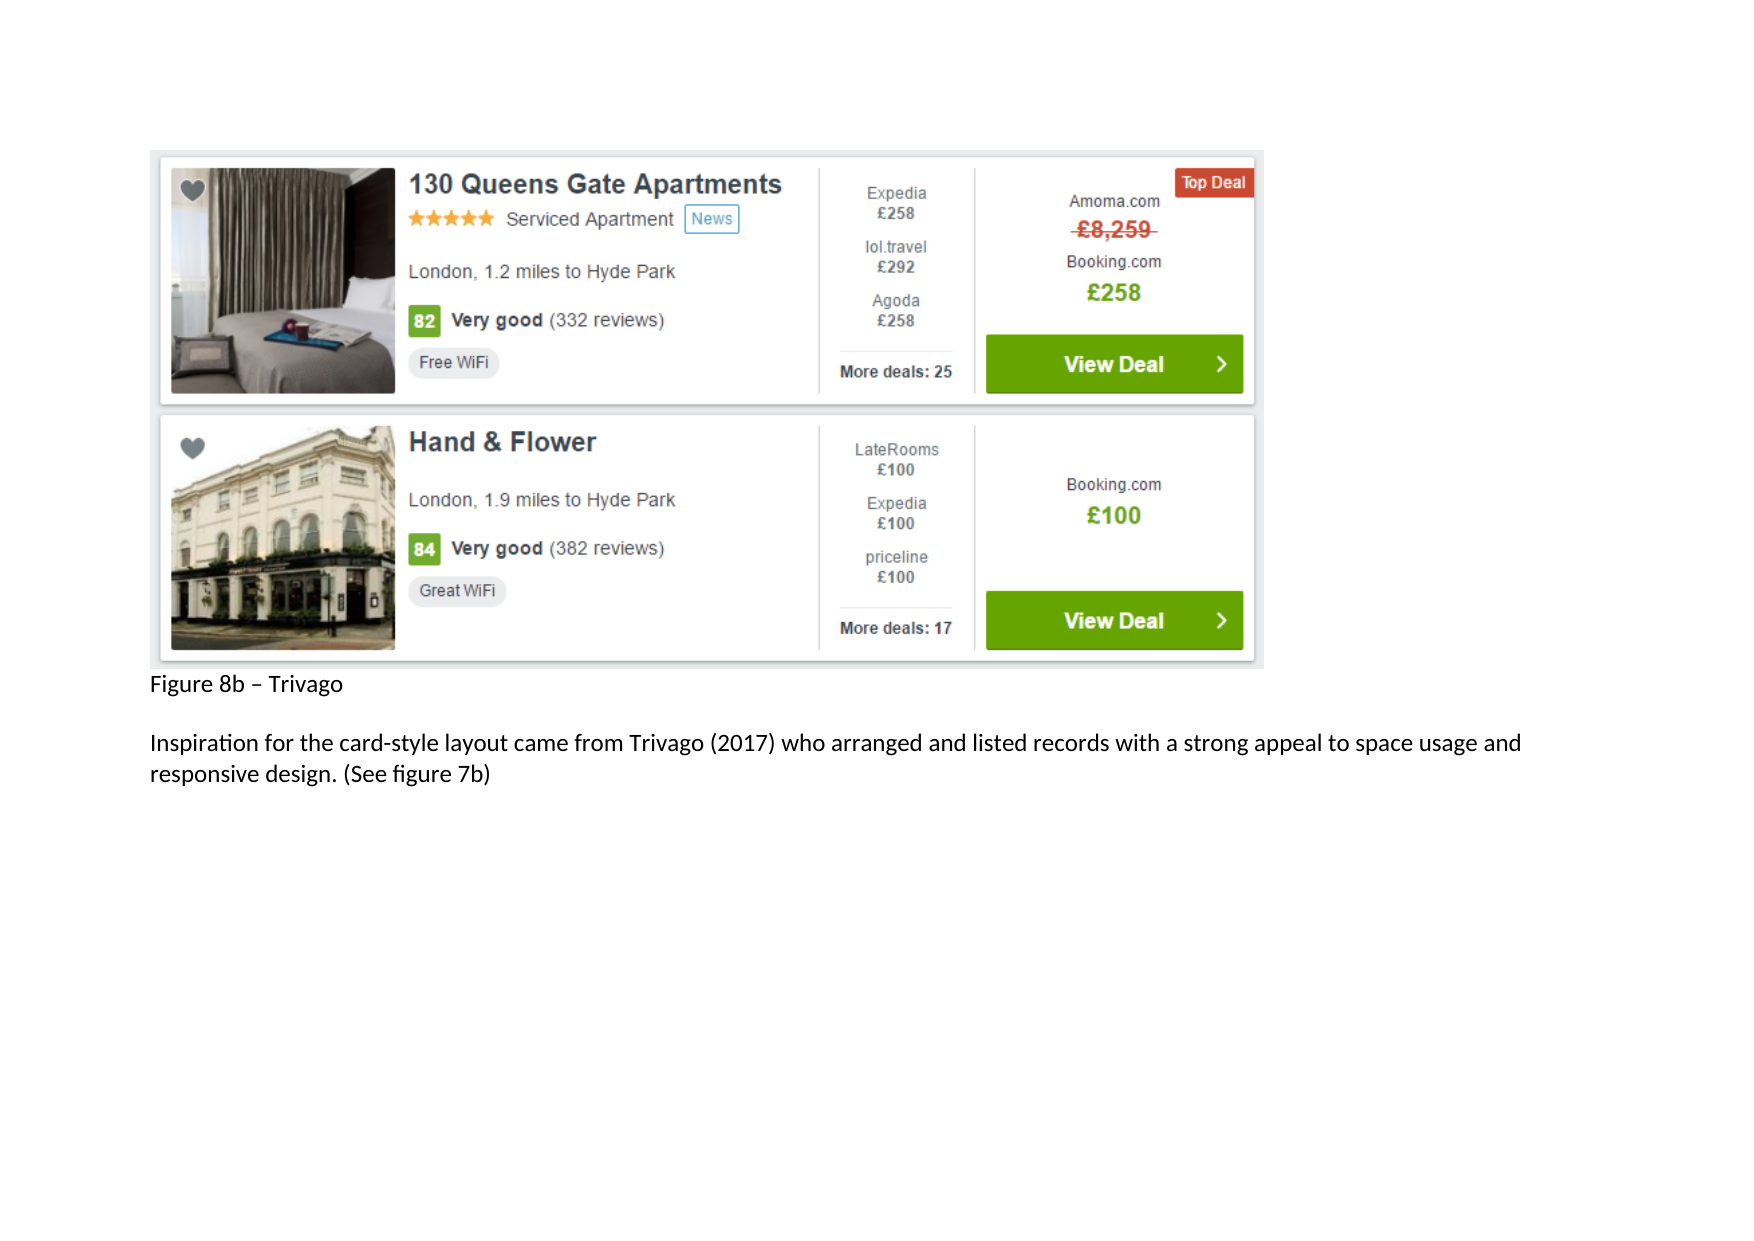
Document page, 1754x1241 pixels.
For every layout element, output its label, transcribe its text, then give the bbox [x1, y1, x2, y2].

picture [150, 150, 1264, 669]
text Inspiration for the card-style layout came from Trivago (2017) who arranged and listed records with a strong appeal to space usage and responsive design. (See figure 7b) [150, 727, 1604, 788]
